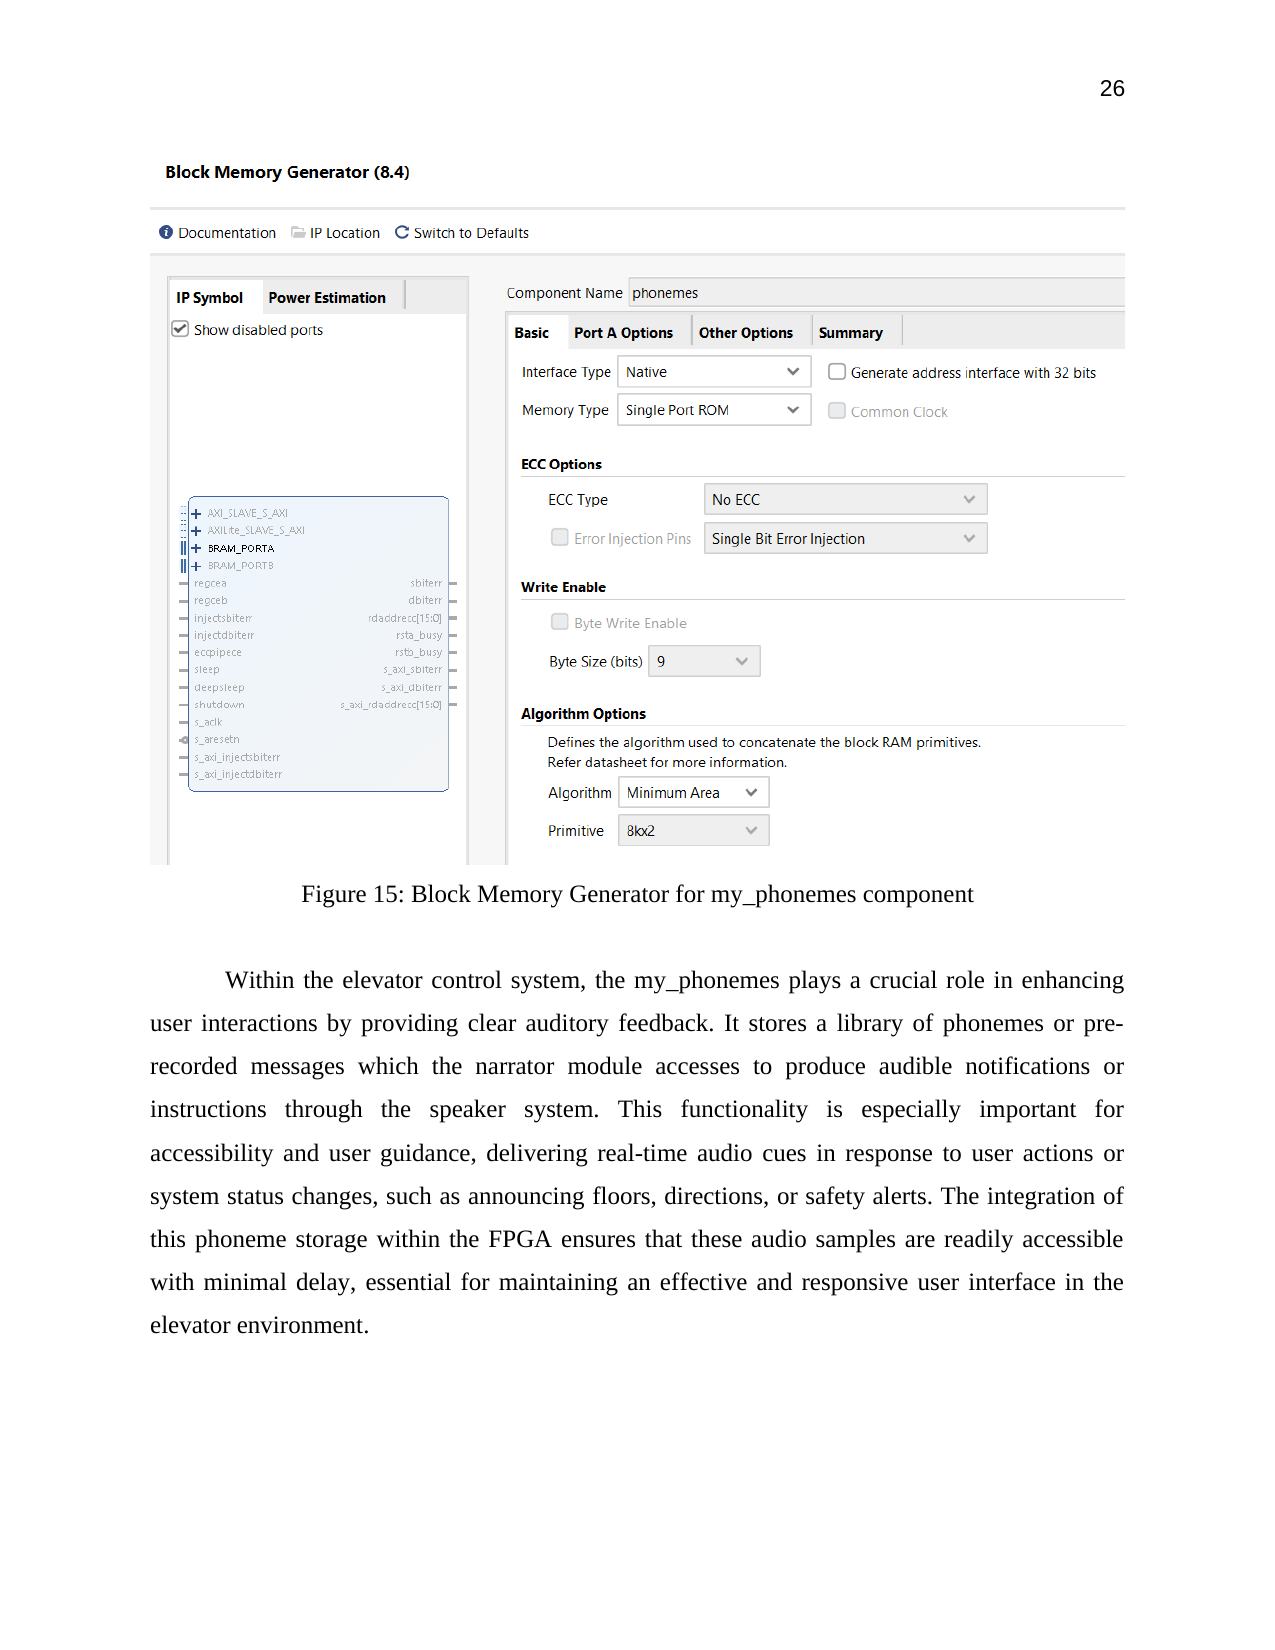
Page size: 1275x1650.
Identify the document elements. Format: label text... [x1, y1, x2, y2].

text Figure 15: Block Memory Generator for my_phonemes component [150, 865, 1125, 908]
picture [150, 150, 1125, 865]
text Within the elevator control system, the my_phonemes plays a crucial role in enhancing user interactions by providing clear auditory feedback. It stores a library of phonemes or pre-recorded messages which the narrator module accesses to produce audible notifications or instructions through the speaker system. This functionality is especially important for accessibility and user guidance, delivering real-time audio cues in response to user actions or system status changes, such as announcing floors, directions, or safety alerts. The integration of this phoneme storage within the FPGA ensures that these audio samples are readily accessible with minimal delay, essential for maintaining an effective and responsive user interface in the elevator environment. [150, 965, 1125, 1339]
